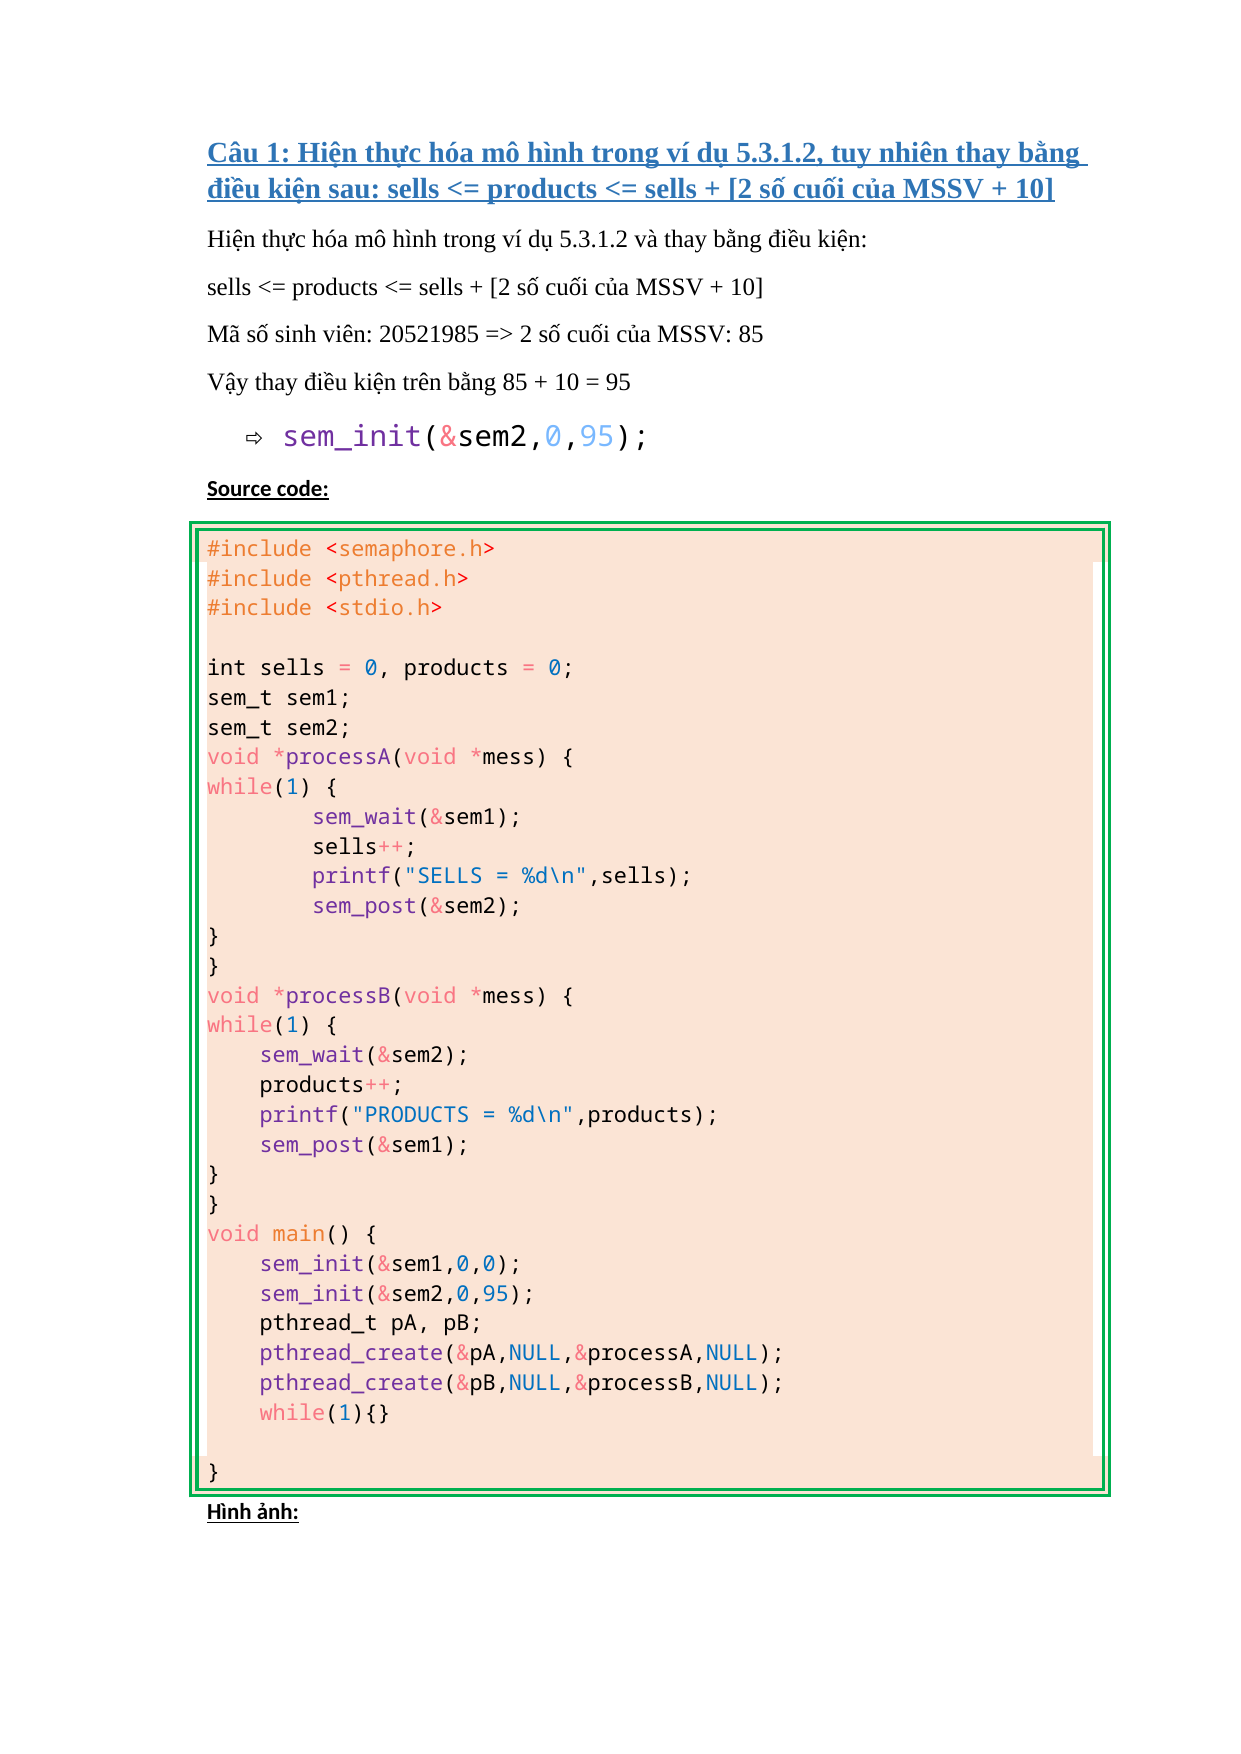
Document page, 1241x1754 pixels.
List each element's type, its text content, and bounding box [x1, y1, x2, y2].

text sem_wait(&sem1); [207, 801, 1093, 831]
text void main() { [207, 1218, 1093, 1248]
text sem_post(&sem1); [207, 1128, 1093, 1158]
text } [207, 950, 1093, 979]
text Câu 1: Hiện thực hóa mô hình trong ví dụ 5.3.1.2, tuy nhiên thay bằng điều kiện sau: sells <= products <= sells + [2 số cuối của MSSV + 10] [207, 135, 1093, 205]
text printf("PRODUCTS = %d\n",products); [207, 1099, 1093, 1128]
text Source code: [207, 474, 1093, 502]
text printf("SELLS = %d\n",sells); [207, 860, 1093, 890]
text Vậy thay điều kiện trên bằng 85 + 10 = 95 [207, 367, 1093, 396]
text while(1) { [207, 771, 1093, 801]
text void *processB(void *mess) { [207, 979, 1093, 1009]
text sem_wait(&sem2); [207, 1039, 1093, 1069]
text Hiện thực hóa mô hình trong ví dụ 5.3.1.2 và thay bằng điều kiện: [207, 224, 1093, 253]
text pthread_create(&pA,NULL,&processA,NULL); [207, 1337, 1093, 1367]
text sem_init(&sem2,0,95); [207, 1277, 1093, 1307]
text sells++; [207, 831, 1093, 860]
text pthread_t pA, pB; [207, 1307, 1093, 1337]
text while(1) { [207, 1009, 1093, 1039]
text Mã số sinh viên: 20521985 => 2 số cuối của MSSV: 85 [207, 319, 1093, 348]
text sem_post(&sem2); [207, 890, 1093, 920]
text Hình ảnh: [207, 1497, 1093, 1526]
text void *processA(void *mess) { [207, 741, 1093, 771]
text } [192, 1445, 1108, 1494]
text #include <stdio.h> [207, 592, 1093, 622]
text pthread_create(&pB,NULL,&processB,NULL); [207, 1367, 1093, 1397]
text sells <= products <= sells + [2 số cuối của MSSV + 10] [207, 272, 1093, 301]
text } [207, 1188, 1093, 1218]
text #include <semaphore.h> [192, 524, 1108, 562]
text sem_t sem1; [207, 682, 1093, 711]
text } [207, 920, 1093, 950]
text while(1){} [207, 1397, 1093, 1426]
text #include <pthread.h> [207, 562, 1093, 592]
list sem_init(&sem2,0,95); [244, 415, 1093, 454]
text products++; [207, 1069, 1093, 1099]
text sem_t sem2; [207, 711, 1093, 741]
text int sells = 0, products = 0; [207, 652, 1093, 682]
text sem_init(&sem1,0,0); [207, 1248, 1093, 1277]
text } [207, 1158, 1093, 1188]
